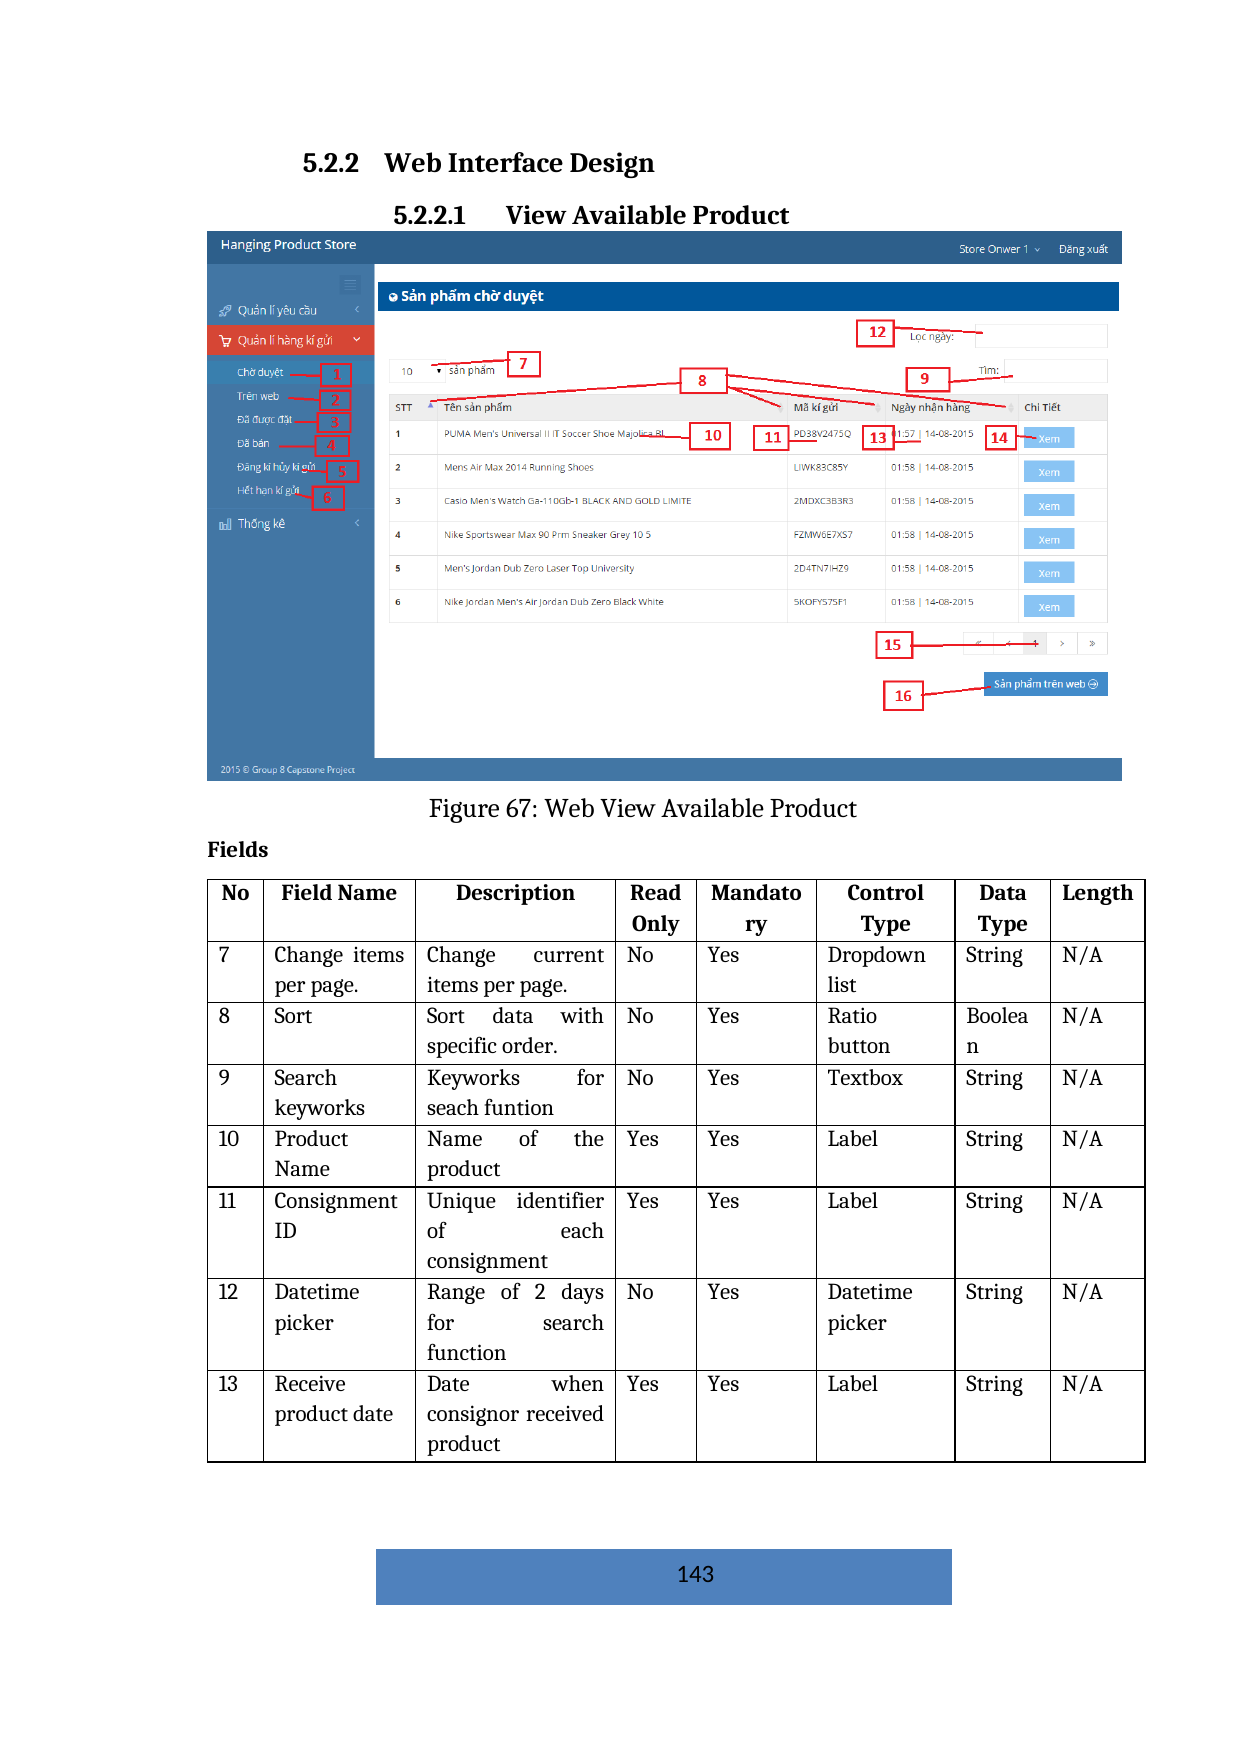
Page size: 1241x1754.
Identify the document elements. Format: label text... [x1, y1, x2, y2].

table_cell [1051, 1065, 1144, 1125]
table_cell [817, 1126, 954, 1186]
text Figure 67: Web View Available Product [428, 793, 1122, 824]
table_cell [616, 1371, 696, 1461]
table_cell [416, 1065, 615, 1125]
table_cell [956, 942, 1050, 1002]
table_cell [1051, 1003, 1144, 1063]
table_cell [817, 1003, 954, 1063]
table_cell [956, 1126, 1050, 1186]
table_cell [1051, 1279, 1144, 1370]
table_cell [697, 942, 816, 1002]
picture [207, 231, 1122, 781]
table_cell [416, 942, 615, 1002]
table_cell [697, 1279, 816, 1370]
text Fields [207, 836, 1122, 863]
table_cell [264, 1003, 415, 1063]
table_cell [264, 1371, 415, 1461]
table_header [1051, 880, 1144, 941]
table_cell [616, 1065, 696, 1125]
subtitle View Available Product [393, 200, 1122, 231]
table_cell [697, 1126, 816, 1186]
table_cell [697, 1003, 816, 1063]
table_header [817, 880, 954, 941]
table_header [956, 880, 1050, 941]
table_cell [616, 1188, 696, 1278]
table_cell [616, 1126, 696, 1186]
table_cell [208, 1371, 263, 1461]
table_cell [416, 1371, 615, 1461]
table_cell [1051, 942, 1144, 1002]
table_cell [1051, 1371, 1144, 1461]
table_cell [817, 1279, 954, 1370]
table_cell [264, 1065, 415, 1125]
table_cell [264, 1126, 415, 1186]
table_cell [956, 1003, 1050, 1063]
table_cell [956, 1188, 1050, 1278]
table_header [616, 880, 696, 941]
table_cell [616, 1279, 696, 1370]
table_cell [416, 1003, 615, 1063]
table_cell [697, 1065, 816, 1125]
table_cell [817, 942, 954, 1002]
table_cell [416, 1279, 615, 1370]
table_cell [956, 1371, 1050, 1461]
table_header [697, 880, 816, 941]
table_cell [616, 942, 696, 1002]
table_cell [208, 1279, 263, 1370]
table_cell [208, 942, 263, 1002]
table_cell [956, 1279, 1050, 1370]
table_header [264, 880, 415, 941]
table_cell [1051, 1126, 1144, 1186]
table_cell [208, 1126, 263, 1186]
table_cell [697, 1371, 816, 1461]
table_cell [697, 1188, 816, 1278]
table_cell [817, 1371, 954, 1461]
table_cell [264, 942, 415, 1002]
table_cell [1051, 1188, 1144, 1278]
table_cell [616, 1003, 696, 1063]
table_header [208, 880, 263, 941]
subtitle Web Interface Design [303, 147, 1122, 179]
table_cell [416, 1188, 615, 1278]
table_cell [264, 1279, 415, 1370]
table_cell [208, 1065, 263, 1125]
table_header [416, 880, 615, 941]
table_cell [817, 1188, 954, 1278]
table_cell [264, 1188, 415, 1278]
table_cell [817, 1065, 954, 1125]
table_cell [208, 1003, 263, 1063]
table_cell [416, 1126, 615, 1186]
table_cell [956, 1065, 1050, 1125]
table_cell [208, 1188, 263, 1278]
